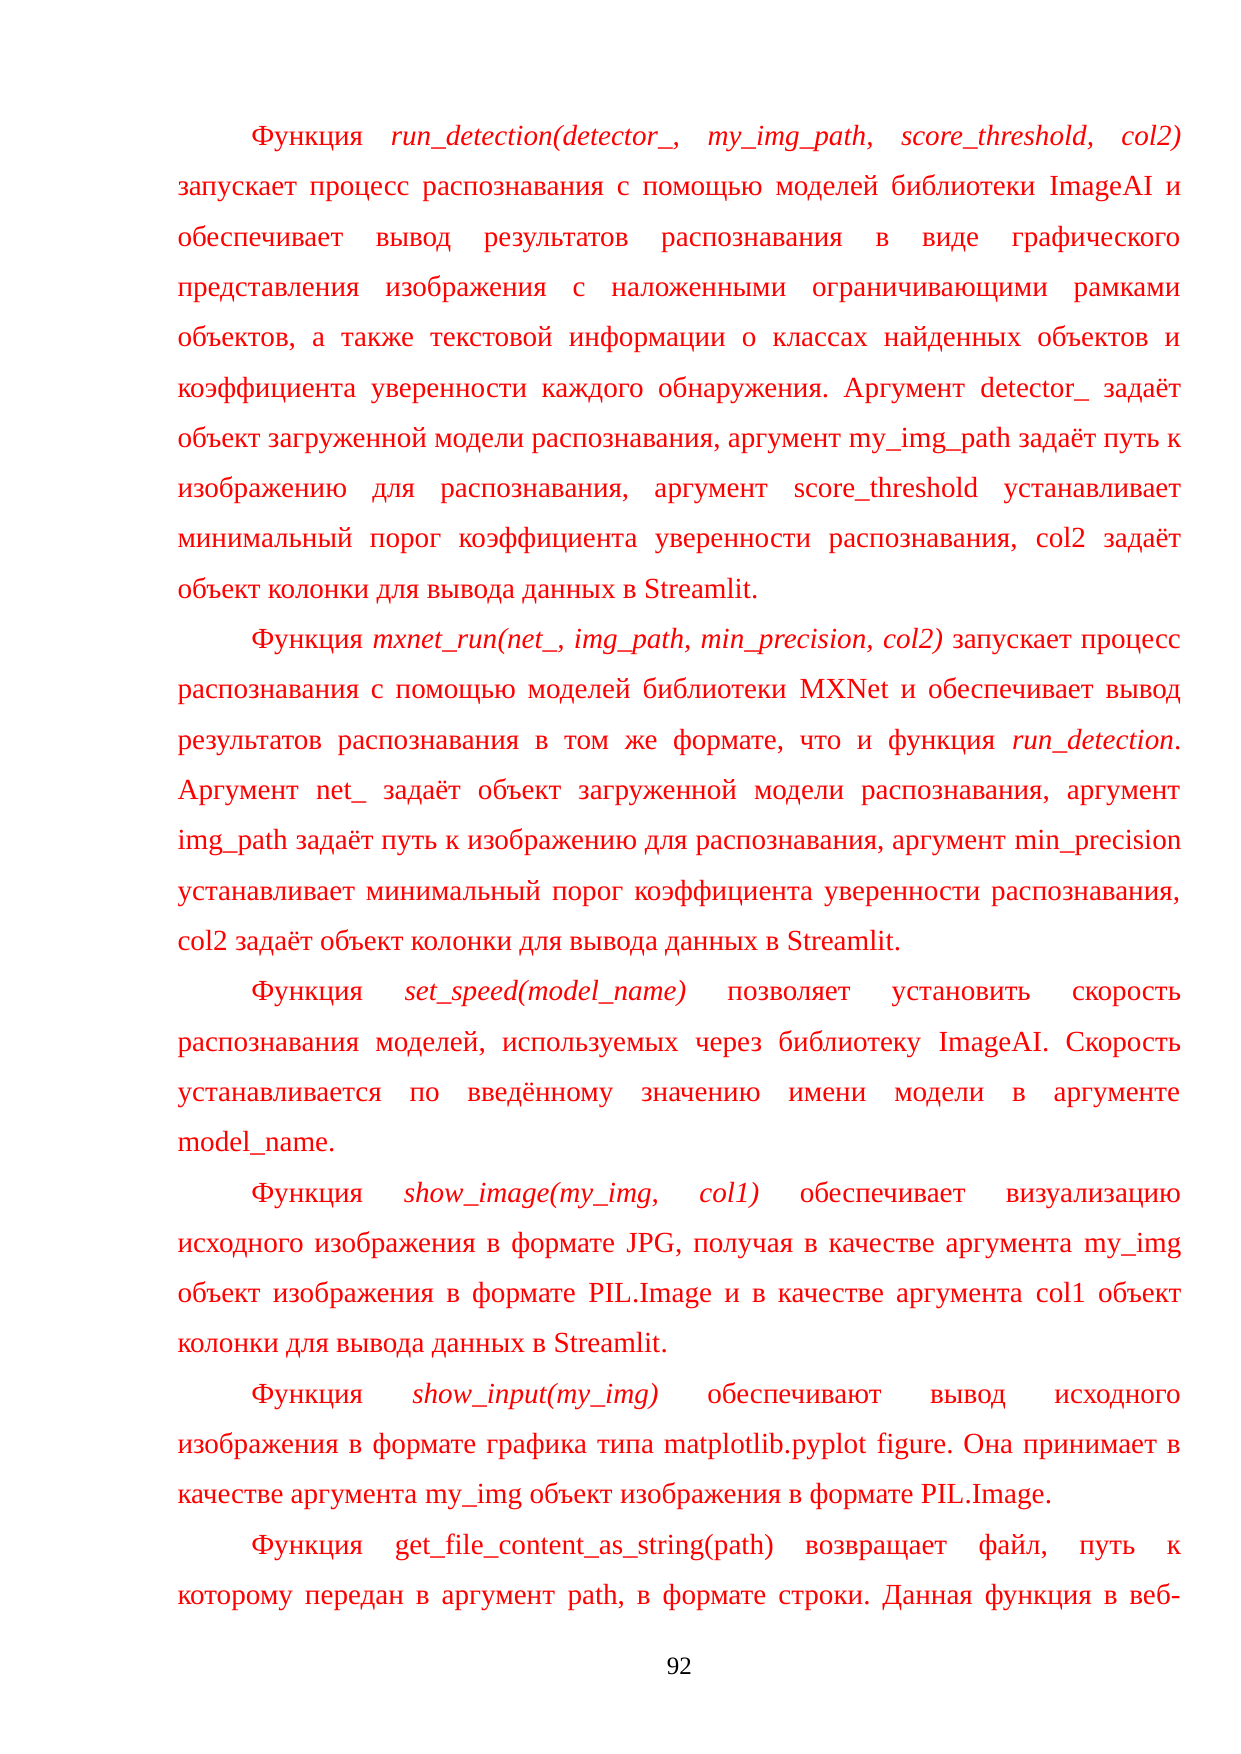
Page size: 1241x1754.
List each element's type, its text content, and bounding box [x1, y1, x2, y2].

text Функция set_speed(model_name) позволяет установить скорость распознавания моделей, используемых через библиотеку ImageAI. Скорость устанавливается по введённому значению имени модели в аргументе model_name. [177, 973, 1181, 1158]
text Функция show_input(my_img) обеспечивают вывод исходного изображения в формате графика типа matplotlib.pyplot figure. Она принимает в качестве аргумента my_img объект изображения в формате PIL.Image. [177, 1376, 1181, 1510]
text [177, 1527, 1181, 1611]
text Функция run_detection(detector_, my_img_path, score_threshold, col2) запускает процесс распознавания с помощью моделей библиотеки ImageAI и обеспечивает вывод результатов распознавания в виде графического представления изображения с наложенными ограничивающими рамками объектов, а также текстовой информации о классах найденных объектов и коэффициента уверенности каждого обнаружения. Аргумент detector_ задаёт объект загруженной модели распознавания, аргумент my_img_path задаёт путь к изображению для распознавания, аргумент score_threshold устанавливает минимальный порог коэффициента уверенности распознавания, col2 задаёт объект колонки для вывода данных в Streamlit. [177, 118, 1181, 604]
text Функция show_image(my_img, col1) обеспечивает визуализацию исходного изображения в формате JPG, получая в качестве аргумента my_img объект изображения в формате PIL.Image и в качестве аргумента col1 объект колонки для вывода данных в Streamlit. [177, 1175, 1181, 1359]
text Функция mxnet_run(net_, img_path, min_precision, col2) запускает процесс распознавания с помощью моделей библиотеки MXNet и обеспечивает вывод результатов распознавания в том же формате, что и функция run_detection. Аргумент net_ задаёт объект загруженной модели распознавания, аргумент img_path задаёт путь к изображению для распознавания, аргумент min_precision устанавливает минимальный порог коэффициента уверенности распознавания, col2 задаёт объект колонки для вывода данных в Streamlit. [177, 621, 1181, 957]
